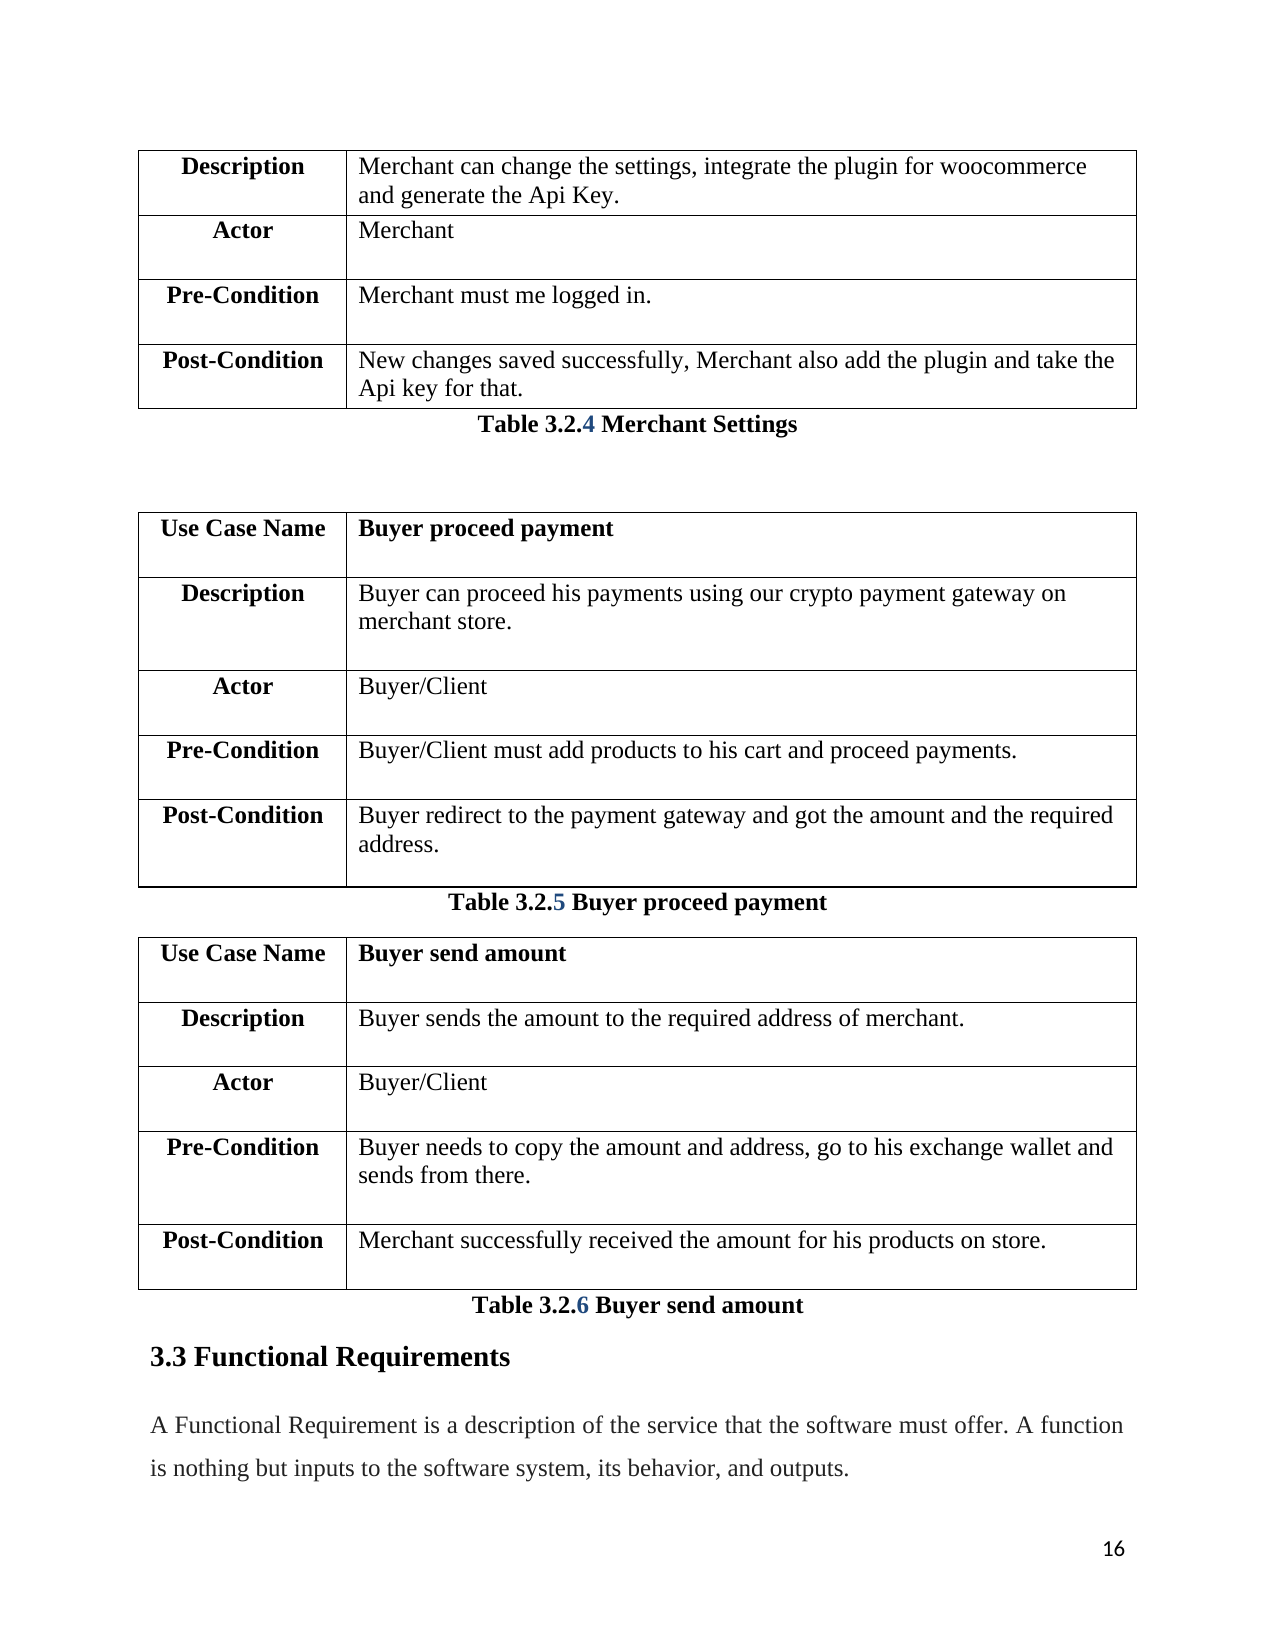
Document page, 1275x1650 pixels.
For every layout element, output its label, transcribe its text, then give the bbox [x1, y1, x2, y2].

table_cell Merchant [347, 216, 1136, 279]
table_cell Merchant must me logged in. [347, 280, 1136, 344]
table_cell Pre-Condition [139, 736, 346, 799]
table_cell Buyer can proceed his payments using our crypto payment gateway on merchant store. [347, 578, 1136, 670]
table_cell Merchant successfully received the amount for his products on store. [347, 1225, 1136, 1289]
text 3.3 Functional Requirements [150, 1339, 1125, 1373]
text Table 3.2.4 Merchant Settings [150, 409, 1125, 438]
table_cell Actor [139, 671, 346, 734]
table_cell Buyer/Client [347, 1067, 1136, 1131]
table_header Use Case Name [139, 513, 346, 577]
table_cell New changes saved successfully, Merchant also add the plugin and take the Api key for that. [347, 345, 1136, 408]
text A Functional Requirement is a description of the service that the software must offer. A function is nothing but inputs to the software system, its behavior, and outputs. [150, 1439, 1125, 1482]
table_cell Merchant can change the settings, integrate the plugin for woocommerce and generate the Api Key. [347, 151, 1136, 214]
table_header Buyer proceed payment [347, 513, 1136, 577]
table_cell Buyer needs to copy the amount and address, go to his exchange wallet and sends from there. [347, 1132, 1136, 1224]
table_cell Buyer redirect to the payment gateway and got the amount and the required address. [347, 800, 1136, 886]
table_header Buyer send amount [347, 938, 1136, 1002]
table_cell Buyer sends the amount to the required address of merchant. [347, 1003, 1136, 1066]
table_cell Pre-Condition [139, 1132, 346, 1224]
table_cell Buyer/Client [347, 671, 1136, 734]
table_cell Actor [139, 216, 346, 279]
table_cell Buyer/Client must add products to his cart and proceed payments. [347, 736, 1136, 799]
table_cell Post-Condition [139, 800, 346, 886]
table_cell Description [139, 1003, 346, 1066]
table_header Use Case Name [139, 938, 346, 1002]
table_cell Actor [139, 1067, 346, 1131]
text Table 3.2.6 Buyer send amount [150, 1290, 1125, 1318]
text Table 3.2.5 Buyer proceed payment [150, 888, 1125, 916]
table_cell Post-Condition [139, 345, 346, 408]
table_cell Pre-Condition [139, 280, 346, 344]
table_cell Description [139, 578, 346, 670]
table_cell Description [139, 151, 346, 214]
table_cell Post-Condition [139, 1225, 346, 1289]
